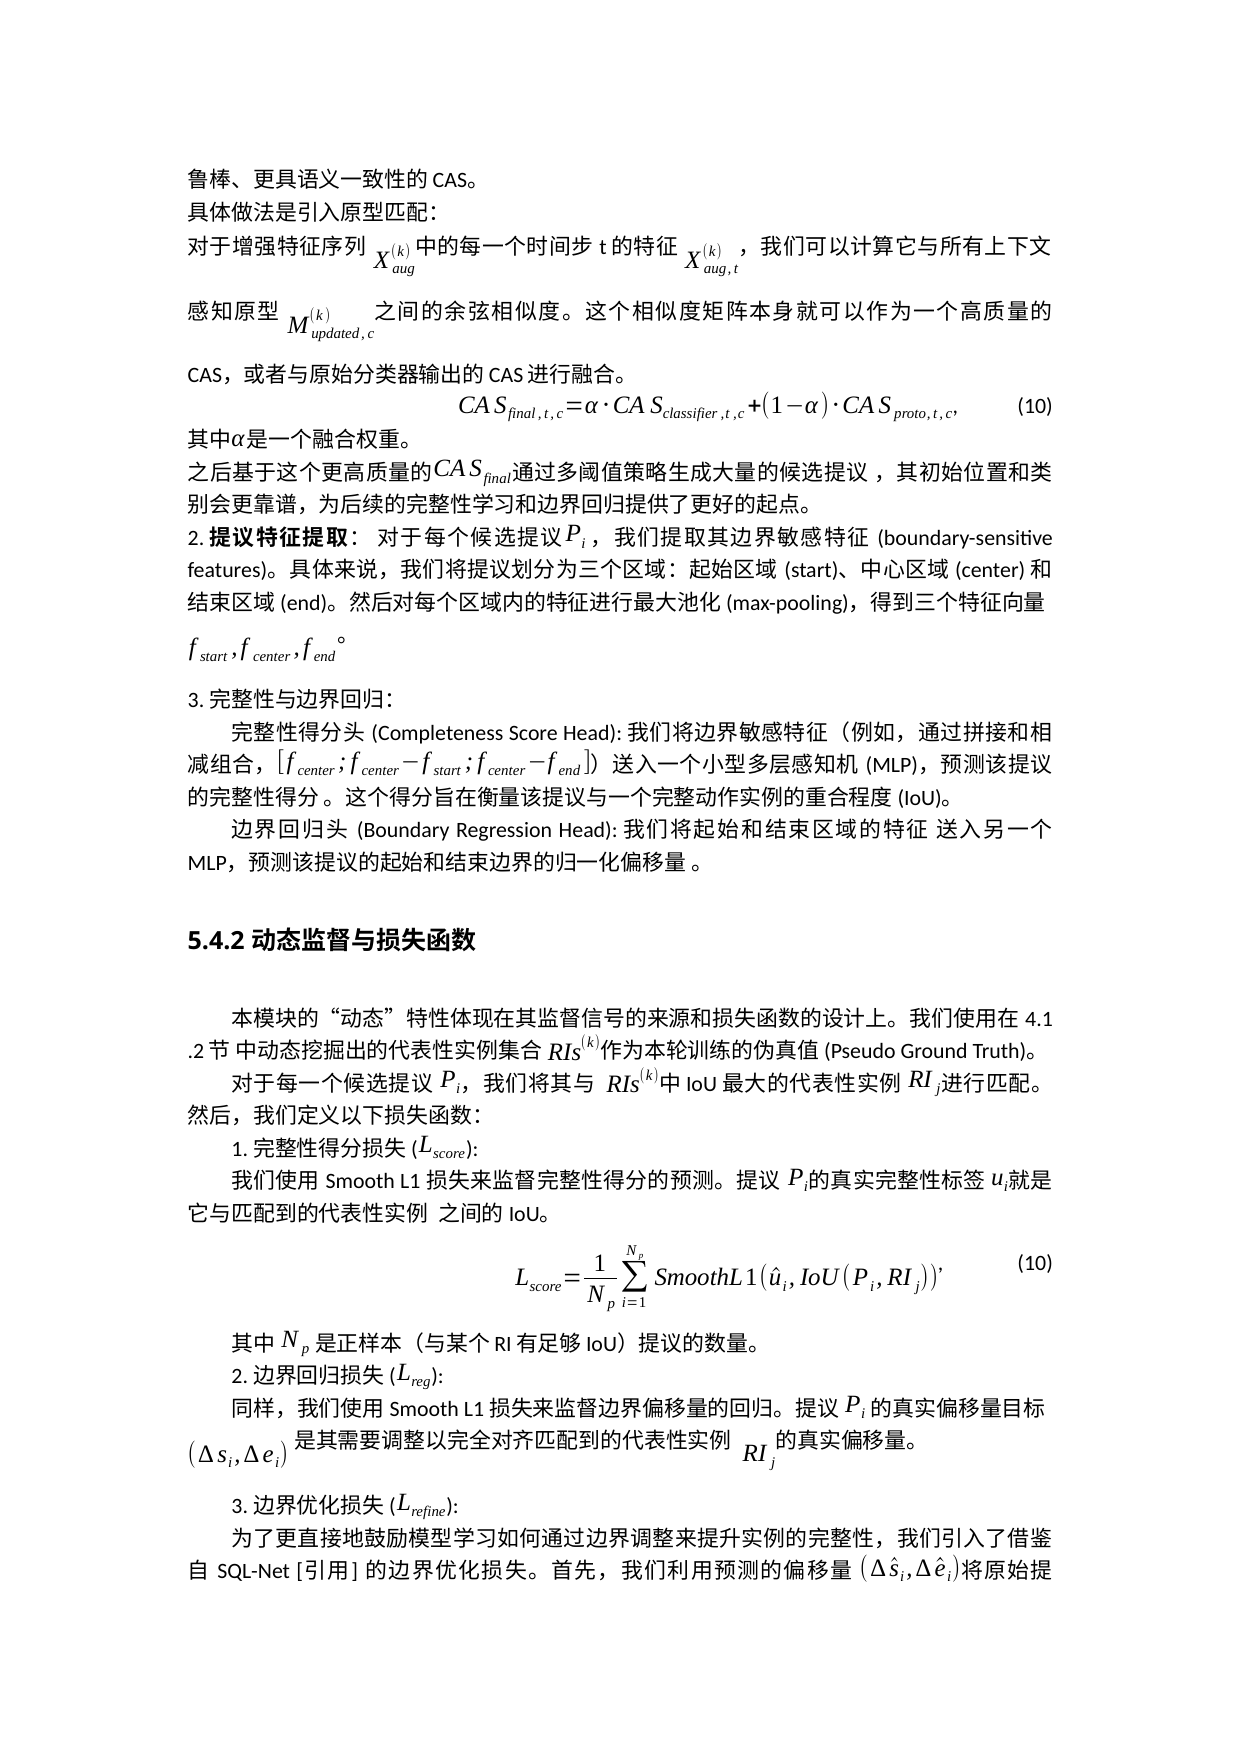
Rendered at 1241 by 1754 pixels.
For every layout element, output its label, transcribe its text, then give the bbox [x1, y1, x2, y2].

text 。 [187, 617, 1053, 682]
text , (10) [187, 389, 1053, 422]
text 本模块的“动态”特性体现在其监督信号的来源和损失函数的设计上。我们使用在 4.1.2节 中动态挖掘出的代表性实例集合 作为本轮训练的伪真值 (Pseudo Ground Truth)。 [187, 1000, 1053, 1065]
text 其中是一个融合权重。 [187, 422, 1053, 454]
text 之后基于这个更高质量的通过多阈值策略生成大量的候选提议 ，其初始位置和类别会更靠谱，为后续的完整性学习和边界回归提供了更好的起点。 [187, 454, 1053, 519]
list 边界优化损失 (): [187, 1488, 1053, 1520]
text 我们使用 Smooth L1 损失来监督完整性得分的预测。提议 的真实完整性标签 就是它与匹配到的代表性实例 之间的 IoU。 [187, 1163, 1053, 1228]
text 边界回归头 (Boundary Regression Head): 我们将起始和结束区域的特征 送入另一个MLP，预测该提议的起始和结束边界的归一化偏移量 。 [187, 812, 1053, 877]
list 提议特征提取： 对于每个候选提议 ，我们提取其边界敏感特征 (boundary-sensitive features)。具体来说，我们将提议划分为三个区域：起始区域 (start)、中心区域 (center) 和结束区域 (end)。然后对每个区域内的特征进行最大池化 (max-pooling)，得到三个特征向量 [187, 519, 1053, 617]
text 具体做法是引入原型匹配： [187, 194, 1053, 227]
list 完整性得分损失 (): [187, 1130, 1053, 1163]
text 对于每一个候选提议 ，我们将其与 中IoU最大的代表性实例 进行匹配。然后，我们定义以下损失函数： [187, 1065, 1053, 1130]
text 是其需要调整以完全对齐匹配到的代表性实例 的真实偏移量。 [187, 1423, 1053, 1488]
text , (10) [187, 1228, 1053, 1325]
list 边界回归损失 (): [187, 1358, 1053, 1390]
subtitle 5.4.2 动态监督与损失函数 [187, 906, 1053, 971]
text 完整性得分头 (Completeness Score Head): 我们将边界敏感特征（例如，通过拼接和相减组合，）送入一个小型多层感知机 (MLP)，预测该提议的完整性得分 。这个得分旨在衡量该提议与一个完整动作实例的重合程度 (IoU)。 [187, 714, 1053, 812]
text 对于增强特征序列 中的每一个时间步t 的特征 ，我们可以计算它与所有上下文感知原型 之间的余弦相似度。这个相似度矩阵本身就可以作为一个高质量的CAS，或者与原始分类器输出的CAS进行融合。 [187, 227, 1053, 389]
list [187, 162, 1053, 194]
text 同样，我们使用 Smooth L1 损失来监督边界偏移量的回归。提议 的真实偏移量目标 [187, 1390, 1053, 1423]
list 完整性与边界回归： [187, 682, 1053, 714]
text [187, 1520, 1053, 1585]
text 其中 是正样本（与某个RI有足够IoU）提议的数量。 [187, 1325, 1053, 1358]
